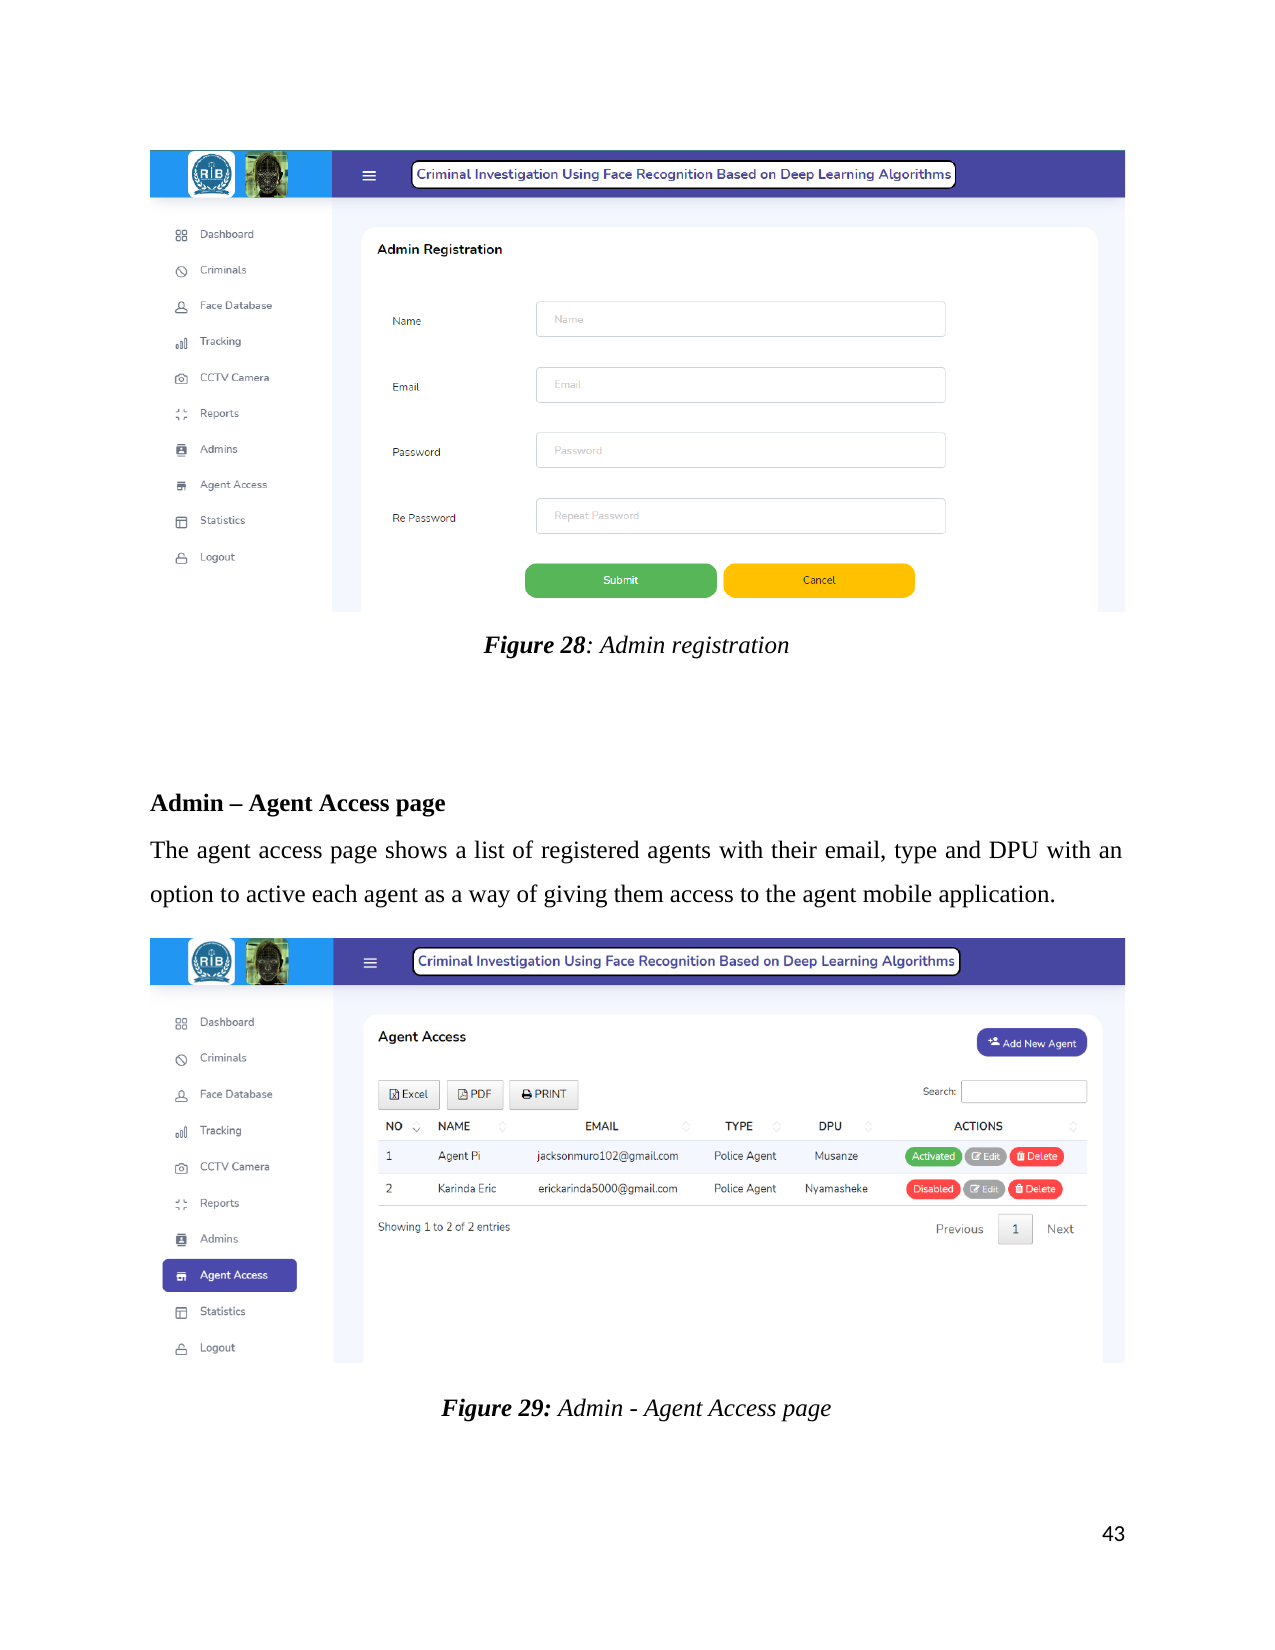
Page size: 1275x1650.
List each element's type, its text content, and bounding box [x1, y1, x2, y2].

text Admin – Agent Access page [150, 788, 1125, 817]
picture [150, 938, 1125, 1363]
text Figure 29: Admin - Agent Access page [150, 1393, 1125, 1422]
text The agent access page shows a list of registered agents with their email, type and DPU with an option to active each agent as a way of giving them access to the agent mobile application. [150, 836, 1125, 907]
picture [150, 150, 1125, 612]
text Figure 28: Admin registration [150, 630, 1125, 659]
